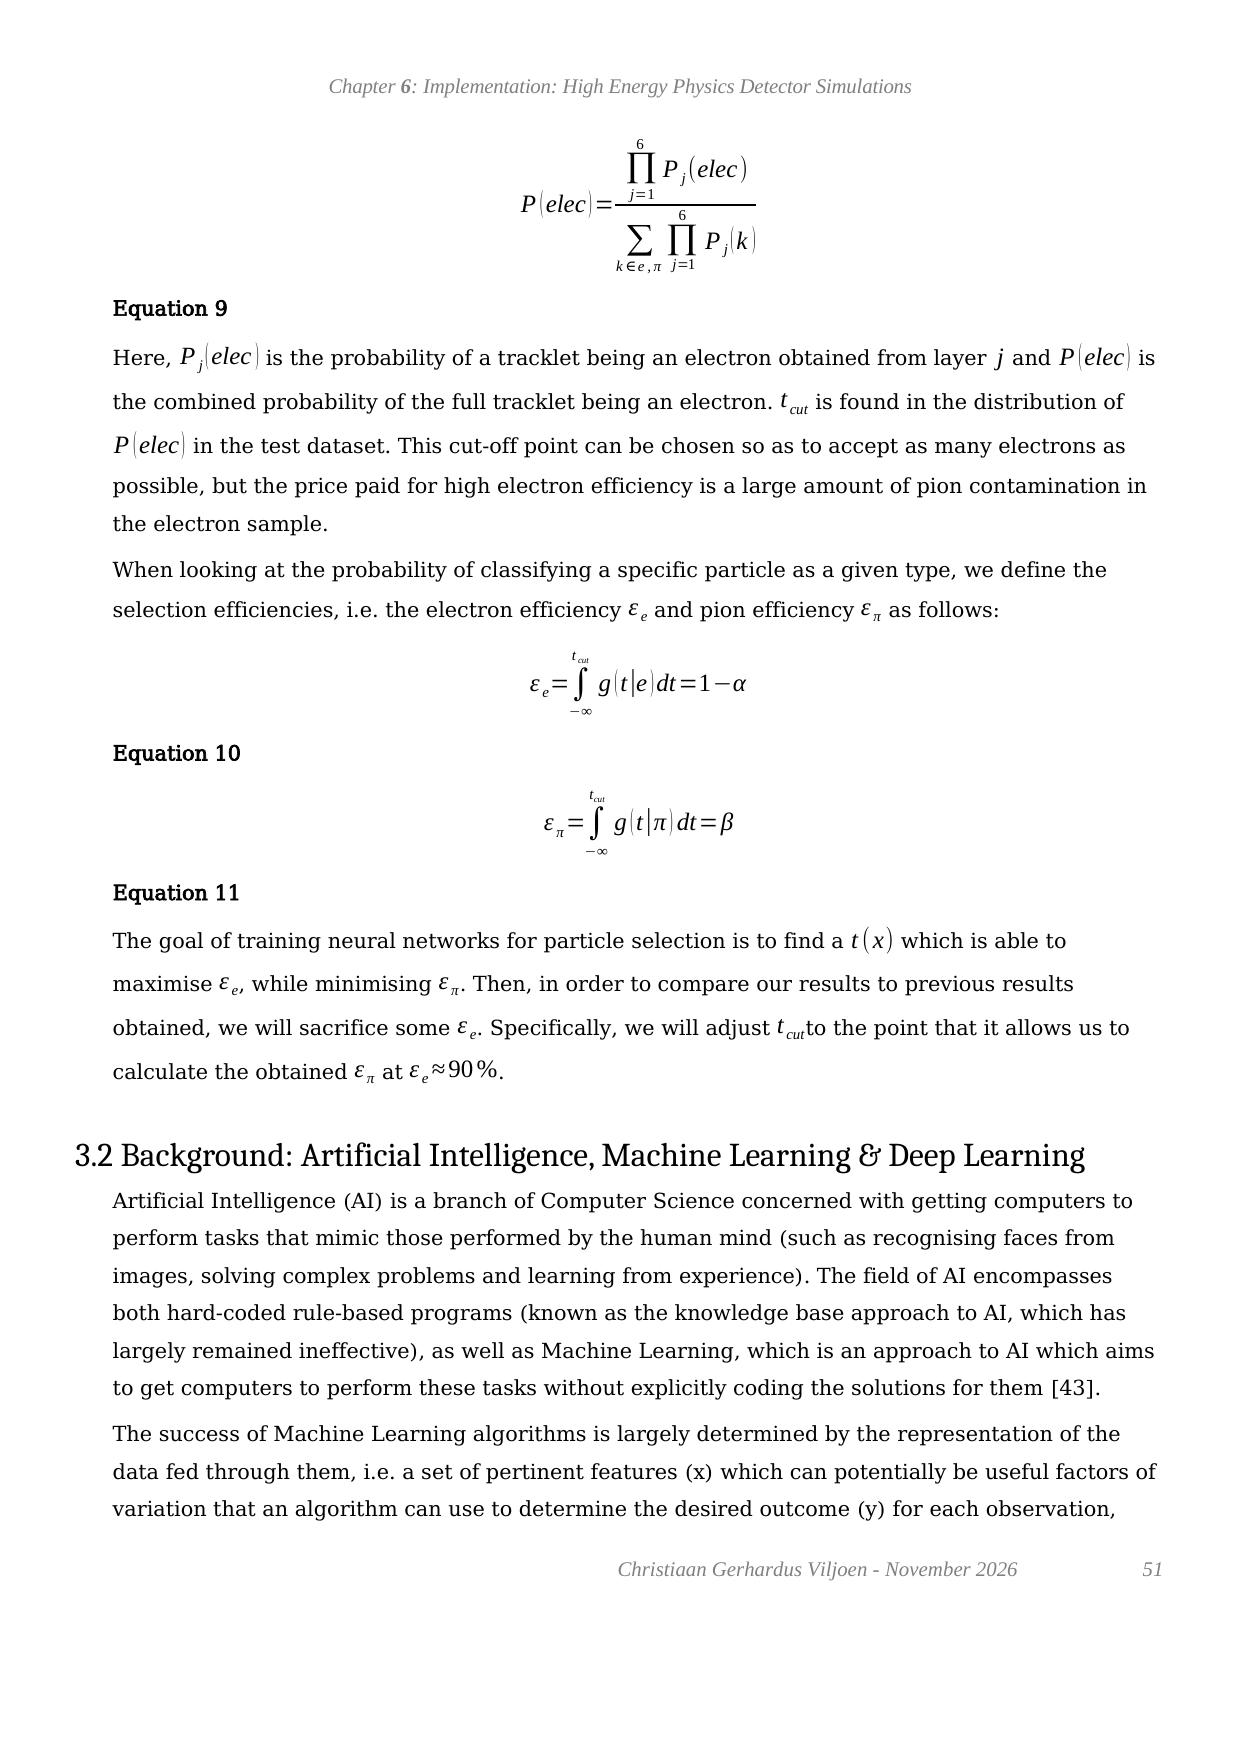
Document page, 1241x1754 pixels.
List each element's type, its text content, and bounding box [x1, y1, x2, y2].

text Artificial Intelligence (AI) is a branch of Computer Science concerned with getting computers to perform tasks that mimic those performed by the human mind (such as recognising faces from images, solving complex problems and learning from experience). The field of AI encompasses both hard-coded rule-based programs (known as the knowledge base approach to AI, which has largely remained ineffective), as well as Machine Learning, which is an approach to AI which aims to get computers to perform these tasks without explicitly coding the solutions for them . [112, 1188, 1165, 1400]
text When looking at the probability of classifying a specific particle as a given type, we define the selection efficiencies, i.e. the electron efficiency and pion efficiency as follows: [112, 556, 1165, 625]
text Equation 10 [112, 740, 1165, 765]
text Equation 9 [112, 295, 1165, 320]
subtitle Background: Artificial Intelligence, Machine Learning & Deep Learning [75, 1137, 1165, 1175]
text The goal of training neural networks for particle selection is to find a which is able to maximise , while minimising . Then, in order to compare our results to previous results obtained, we will sacrifice some . Specifically, we will adjust to the point that it allows us to calculate the obtained at . [112, 925, 1165, 1087]
text Here, is the probability of a tracklet being an electron obtained from layer and is the combined probability of the full tracklet being an electron. is found in the distribution of in the test dataset. This cut-off point can be chosen so as to accept as many electrons as possible, but the price paid for high electron efficiency is a large amount of pion contamination in the electron sample. [112, 341, 1165, 536]
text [112, 1421, 1165, 1521]
text Equation 11 [112, 879, 1165, 904]
